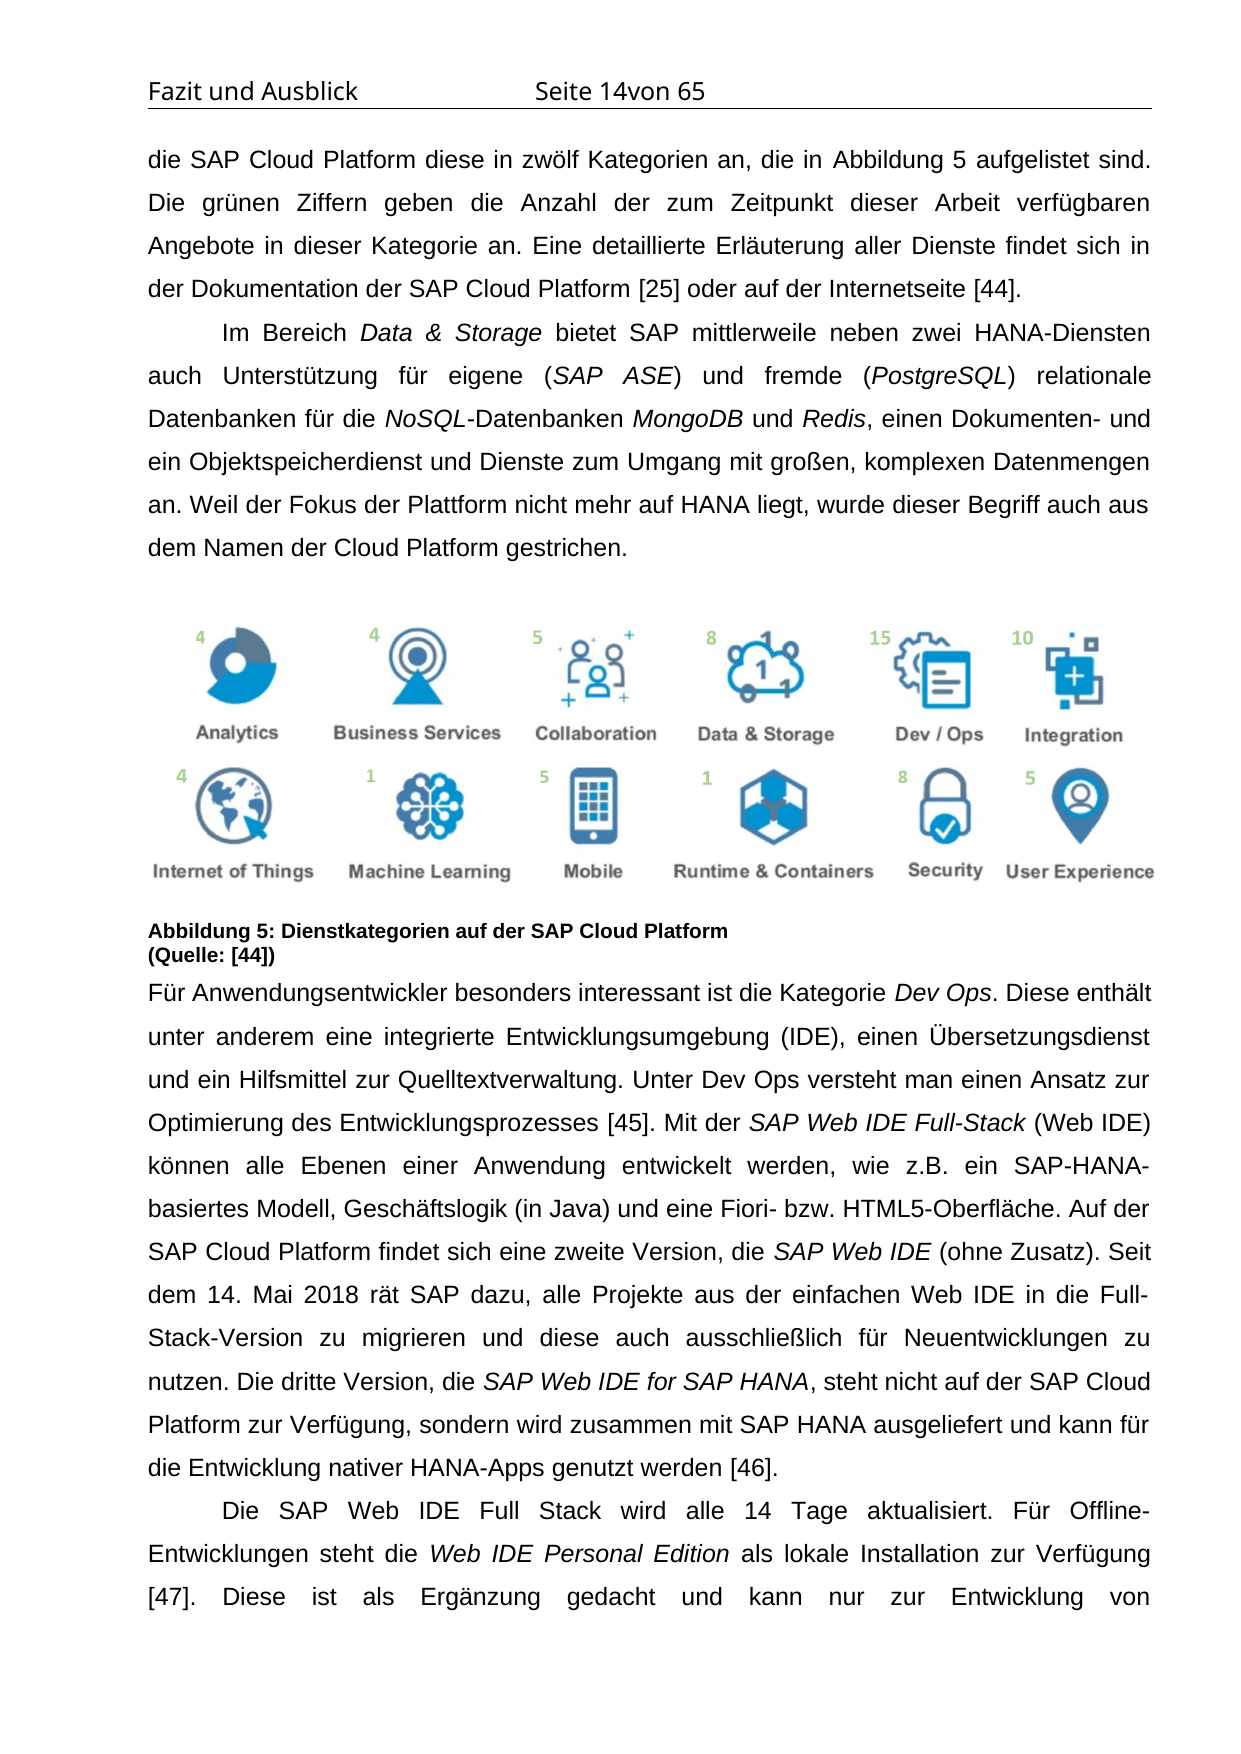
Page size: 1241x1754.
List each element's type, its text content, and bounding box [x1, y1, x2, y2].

picture [147, 619, 1158, 892]
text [148, 145, 1152, 303]
text Für Anwendungsentwickler besonders interessant ist die Kategorie Dev Ops. Diese enthält unter anderem eine integrierte Entwicklungsumgebung (IDE), einen Übersetzungsdienst und ein Hilfsmittel zur Quelltextverwaltung. Unter Dev Ops versteht man einen Ansatz zur Optimierung des Entwicklungsprozesses. Mit der SAP Web IDE Full-Stack (Web IDE) können alle Ebenen einer Anwendung entwickelt werden, wie z.B. ein SAP-HANA-basiertes Modell, Geschäftslogik (in Java) und eine Fiori- bzw. HTML5-Oberfläche. Auf der SAP Cloud Platform findet sich eine zweite Version, die SAP Web IDE (ohne Zusatz). Seit dem 14. Mai 2018 rät SAP dazu, alle Projekte aus der einfachen Web IDE in die Full-Stack-Version zu migrieren und diese auch ausschließlich für Neuentwicklungen zu nutzen. Die dritte Version, die SAP Web IDE for SAP HANA, steht nicht auf der SAP Cloud Platform zur Verfügung, sondern wird zusammen mit SAP HANA ausgeliefert und kann für die Entwicklung nativer HANA-Apps genutzt werden . [148, 978, 1152, 1481]
text Im Bereich Data & Storage bietet SAP mittlerweile neben zwei HANA-Diensten auch Unterstützung für eigene (SAP ASE) und fremde (PostgreSQL) relationale Datenbanken für die NoSQL-Datenbanken MongoDB und Redis, einen Dokumenten- und ein Objektspeicherdienst und Dienste zum Umgang mit großen, komplexen Datenmengen an. Weil der Fokus der Plattform nicht mehr auf HANA liegt, wurde dieser Begriff auch aus dem Namen der Cloud Platform gestrichen. [148, 318, 1152, 562]
text (Quelle: ) [148, 942, 1152, 966]
text Abbildung 5: Dienstkategorien auf der SAP Cloud Platform [148, 918, 1152, 942]
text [148, 1496, 1152, 1611]
